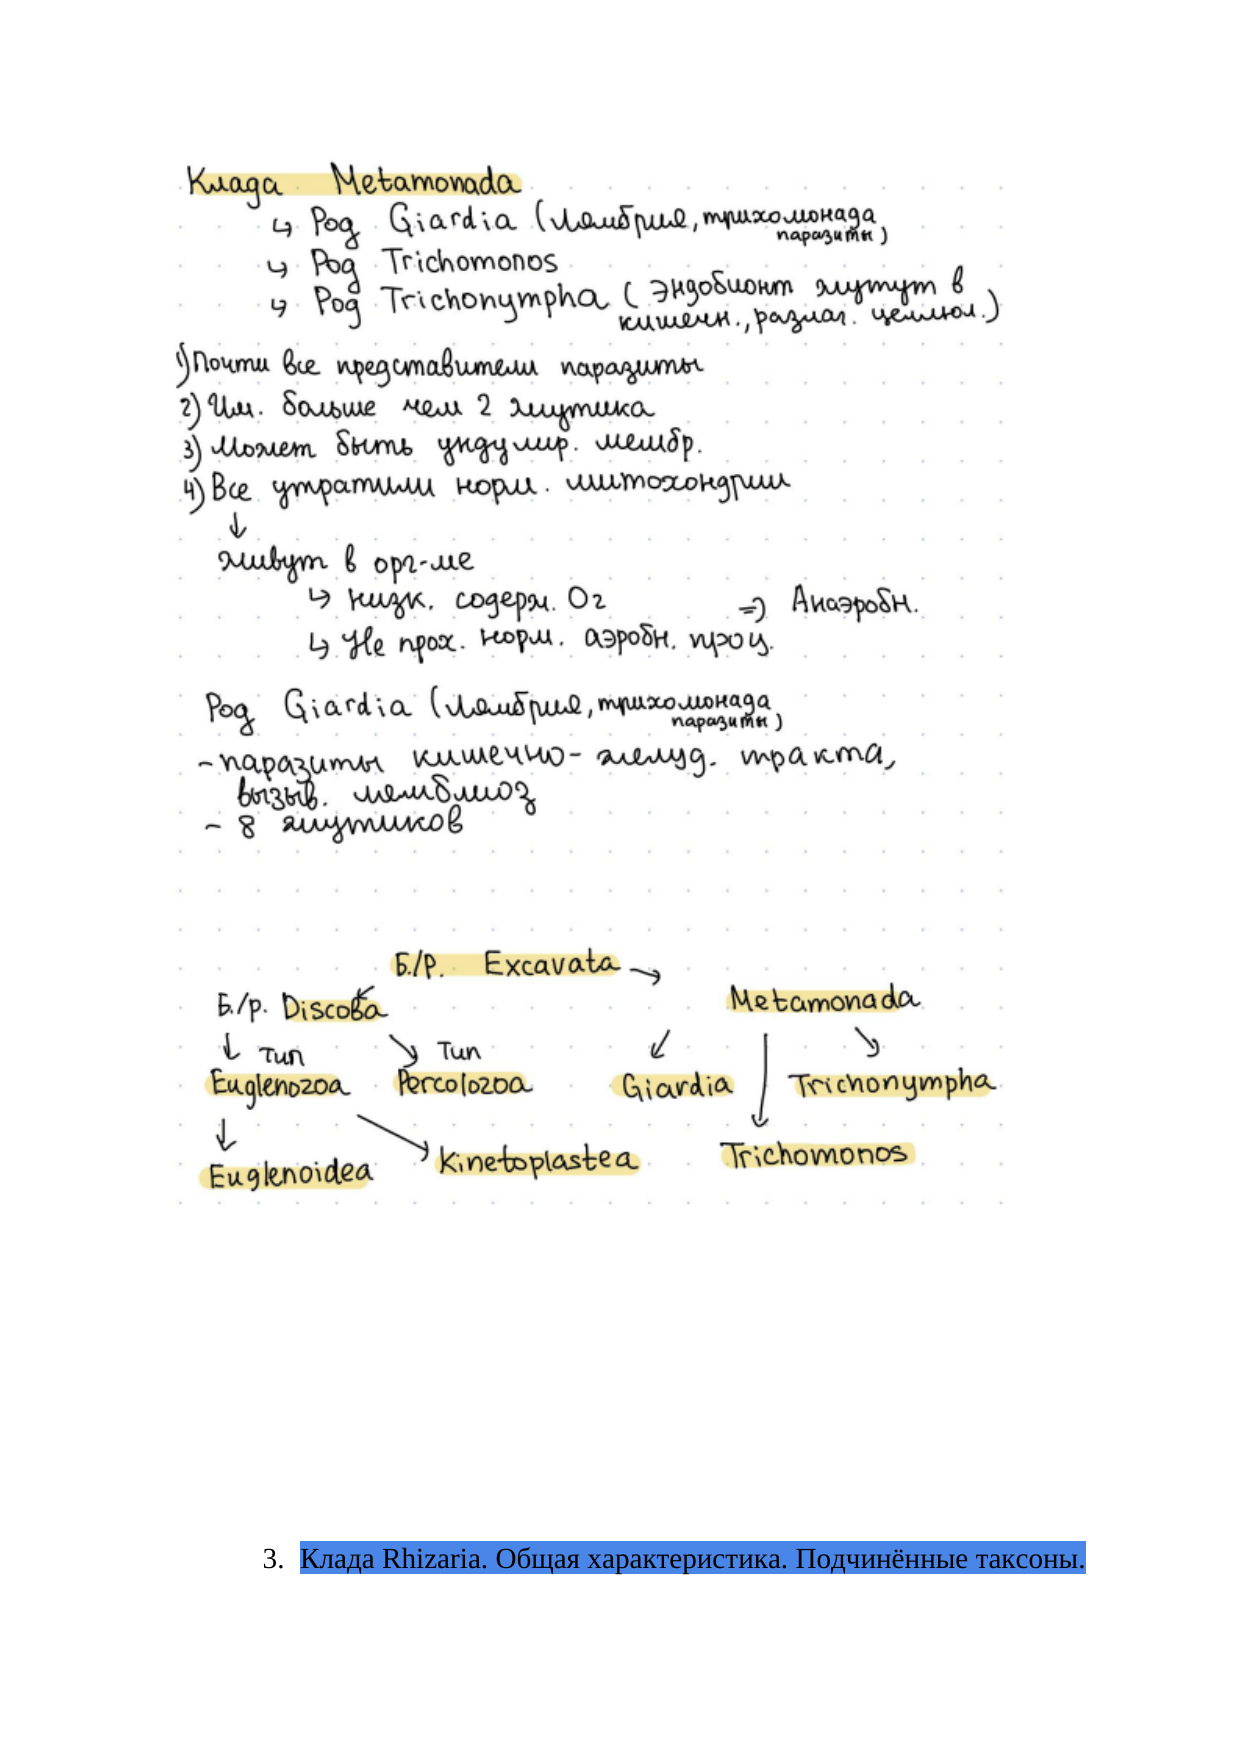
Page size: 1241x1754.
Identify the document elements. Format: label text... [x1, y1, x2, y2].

picture [150, 150, 1008, 1207]
